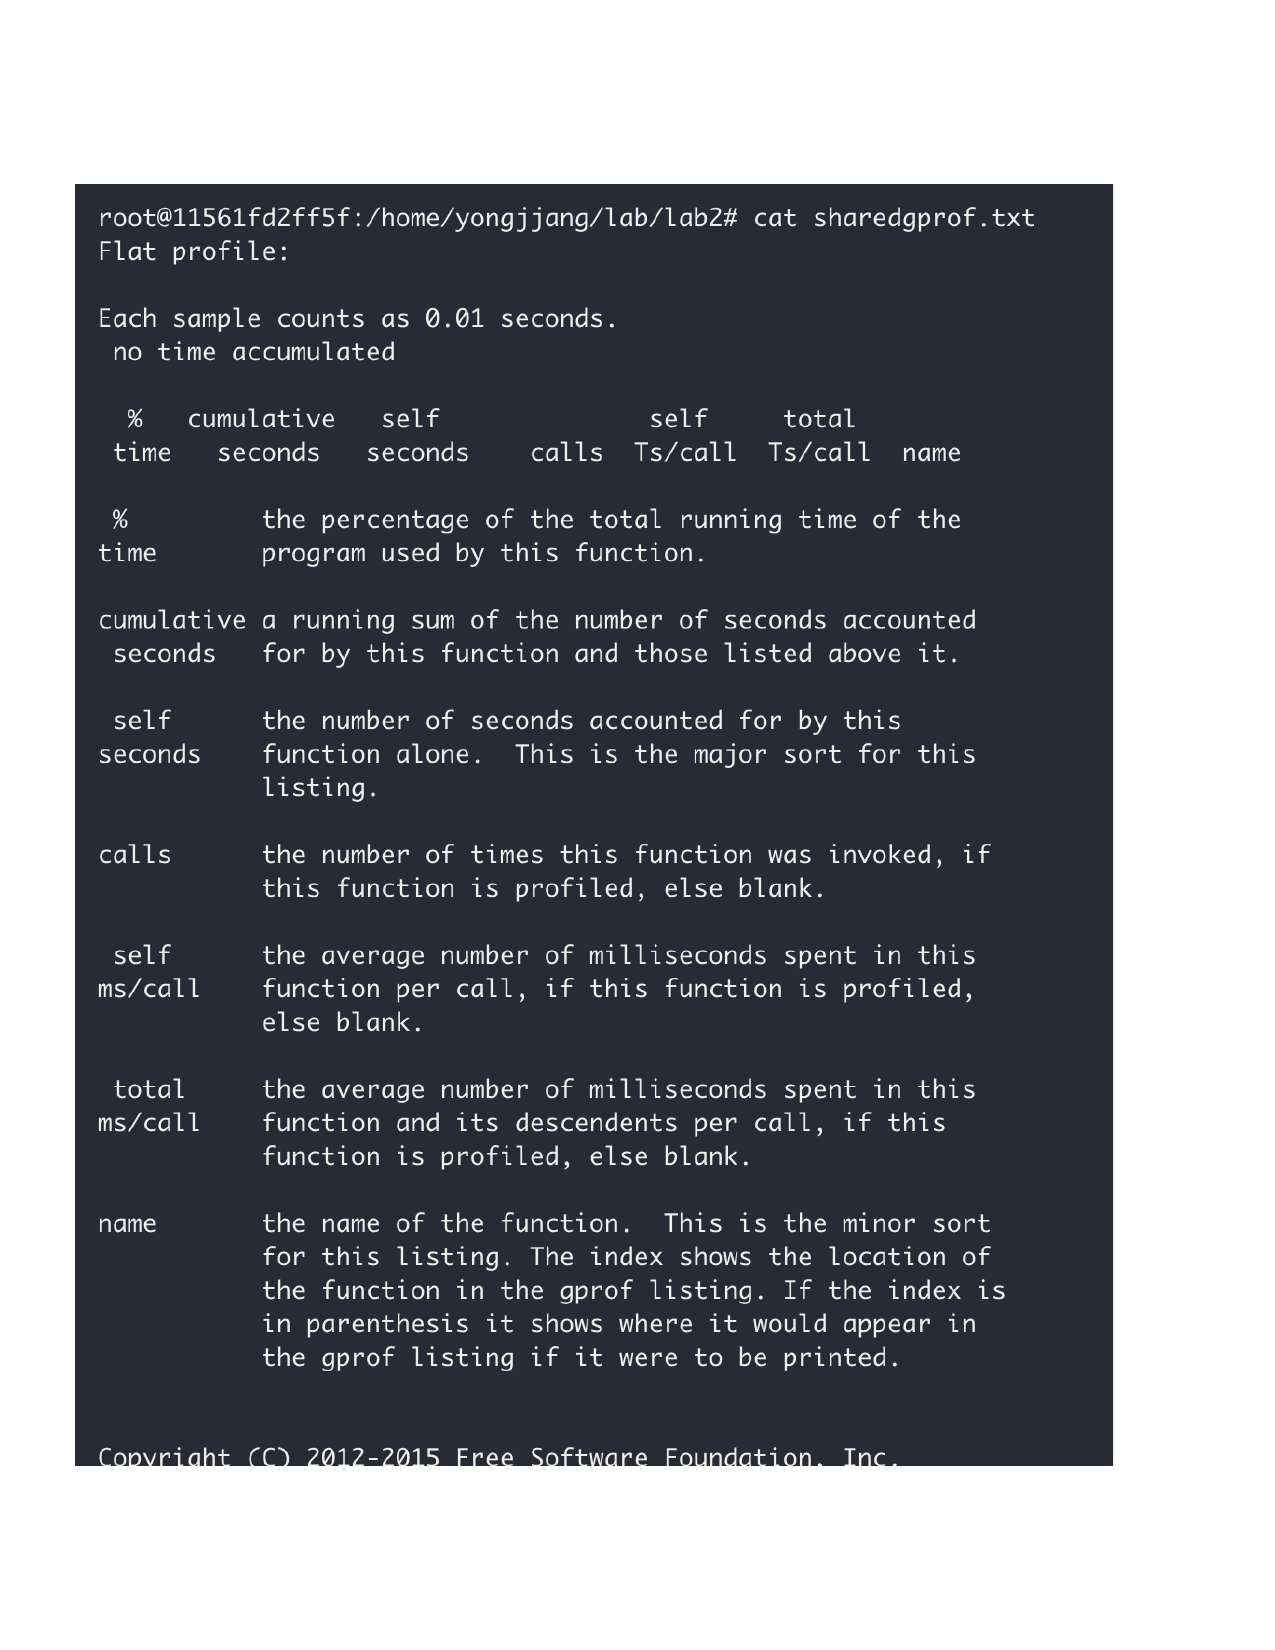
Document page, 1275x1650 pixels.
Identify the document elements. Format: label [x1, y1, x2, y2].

picture [75, 184, 1114, 1466]
